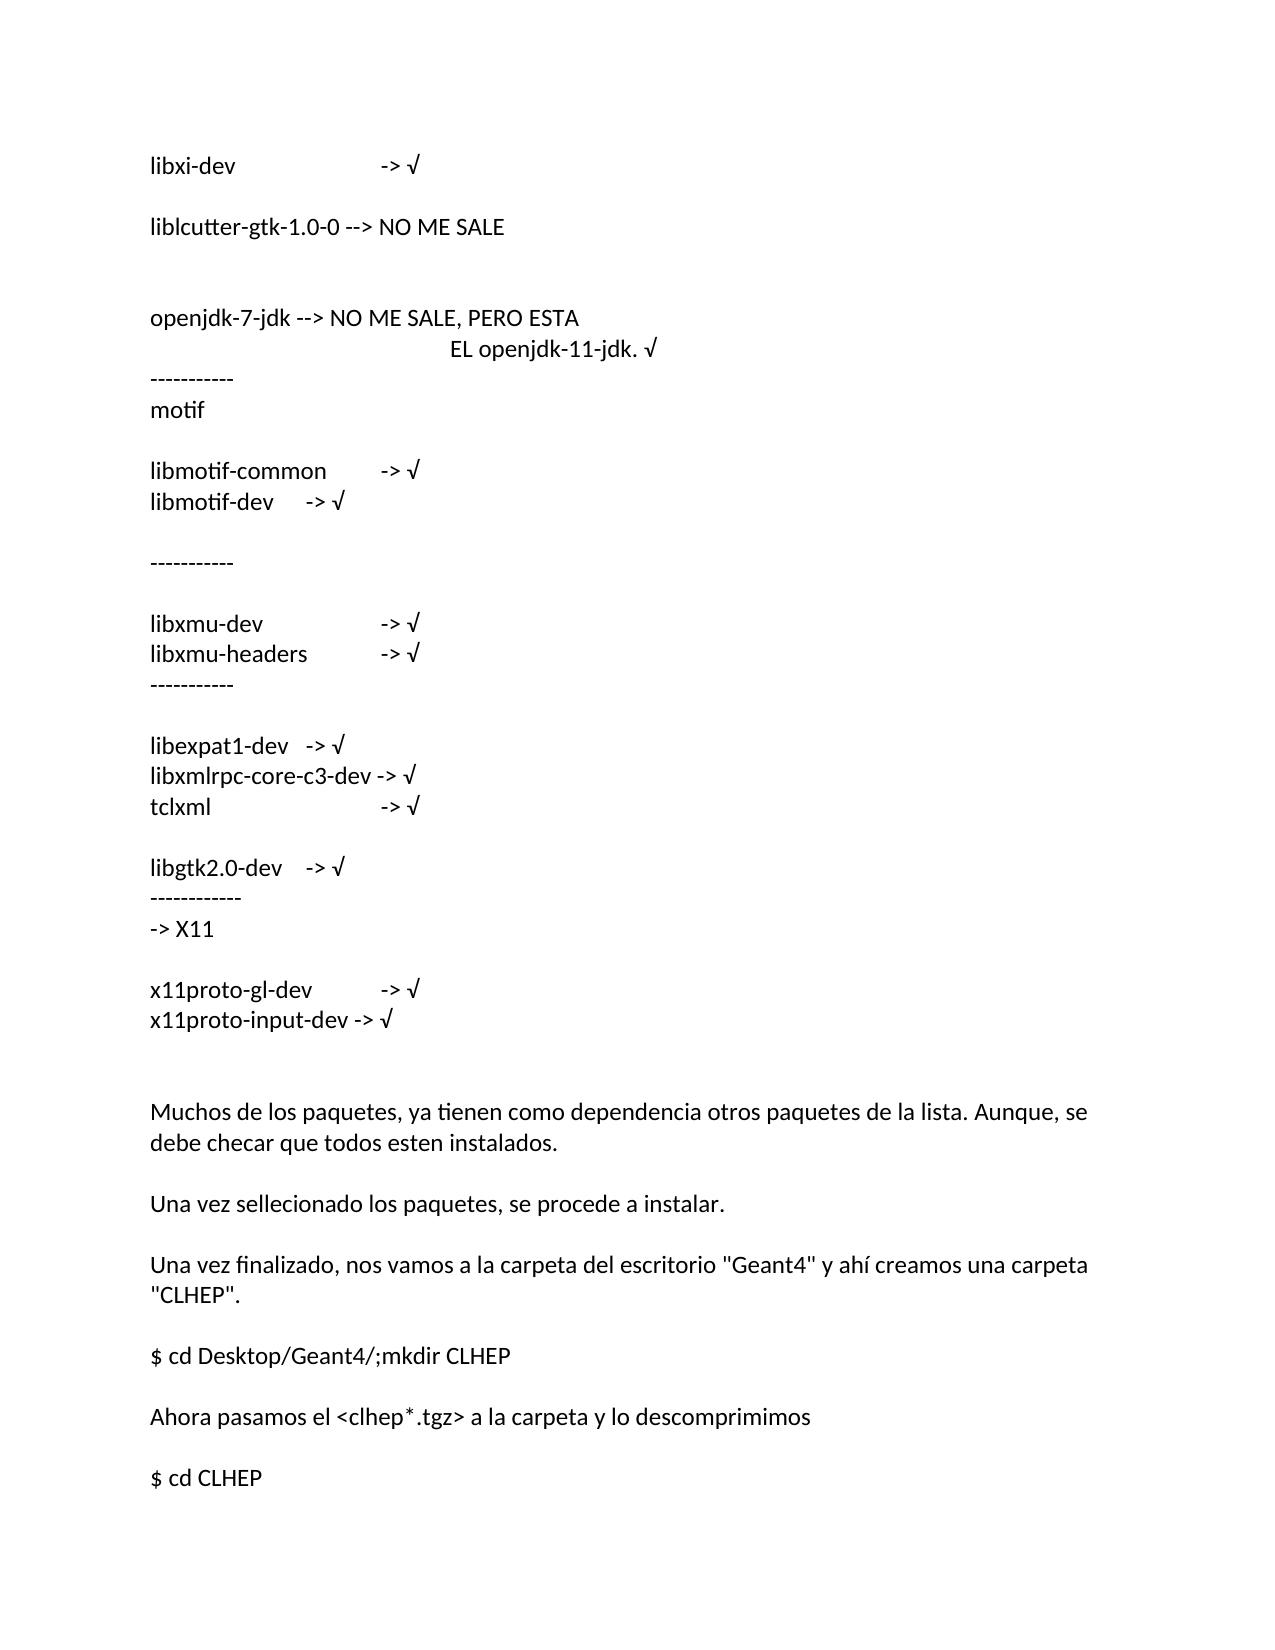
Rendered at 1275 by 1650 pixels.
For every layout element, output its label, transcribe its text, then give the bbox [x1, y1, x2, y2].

text libmotif-dev -> √ [150, 486, 1125, 516]
text Una vez sellecionado los paquetes, se procede a instalar. [150, 1188, 1125, 1218]
text libgtk2.0-dev -> √ [150, 852, 1125, 882]
text $ cd Desktop/Geant4/;mkdir CLHEP [150, 1340, 1125, 1371]
text ----------- [150, 669, 1125, 699]
text openjdk-7-jdk --> NO ME SALE, PERO ESTA [150, 303, 1125, 333]
text tclxml -> √ [150, 791, 1125, 821]
text libxmlrpc-core-c3-dev -> √ [150, 760, 1125, 791]
text EL openjdk-11-jdk. √ [150, 333, 1125, 364]
text $ cd CLHEP [150, 1462, 1125, 1493]
text Una vez finalizado, nos vamos a la carpeta del escritorio "Geant4" y ahí creamos una carpeta "CLHEP". [150, 1249, 1125, 1310]
text x11proto-input-dev -> √ [150, 1004, 1125, 1035]
text Muchos de los paquetes, ya tienen como dependencia otros paquetes de la lista. Aunque, se debe checar que todos esten instalados. [150, 1096, 1125, 1157]
text libmotif-common -> √ [150, 455, 1125, 486]
text liblcutter-gtk-1.0-0 --> NO ME SALE [150, 211, 1125, 242]
text motif [150, 394, 1125, 425]
text libexpat1-dev -> √ [150, 730, 1125, 760]
text ----------- [150, 547, 1125, 577]
text Ahora pasamos el <clhep*.tgz> a la carpeta y lo descomprimimos [150, 1401, 1125, 1432]
text -> X11 [150, 913, 1125, 943]
text ------------ [150, 882, 1125, 913]
text ----------- [150, 364, 1125, 394]
text libxmu-headers -> √ [150, 638, 1125, 669]
text libxmu-dev -> √ [150, 608, 1125, 638]
text x11proto-gl-dev -> √ [150, 974, 1125, 1004]
text libxi-dev -> √ [150, 150, 1125, 181]
